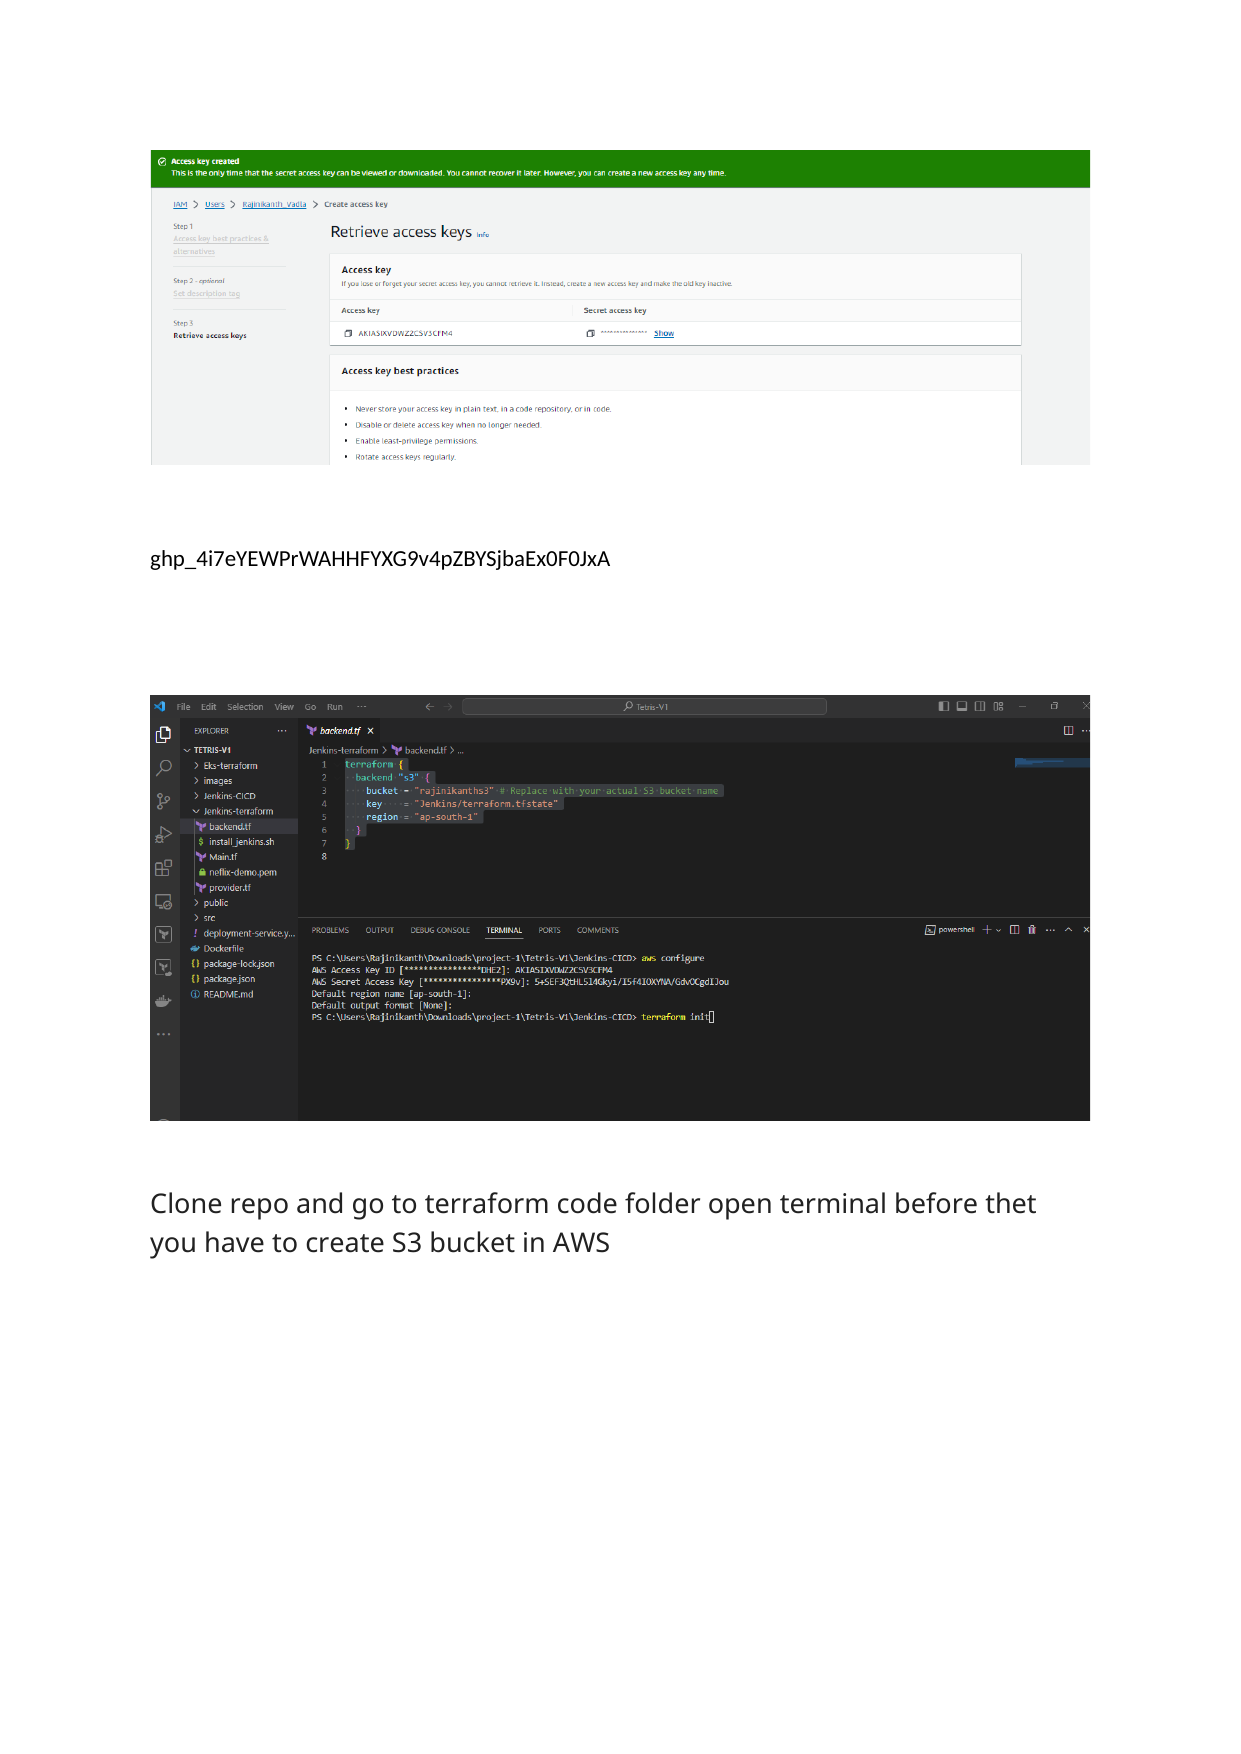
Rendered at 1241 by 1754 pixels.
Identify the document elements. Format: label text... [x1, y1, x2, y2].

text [150, 1121, 1090, 1321]
picture [150, 695, 1091, 1121]
picture [150, 150, 1091, 465]
